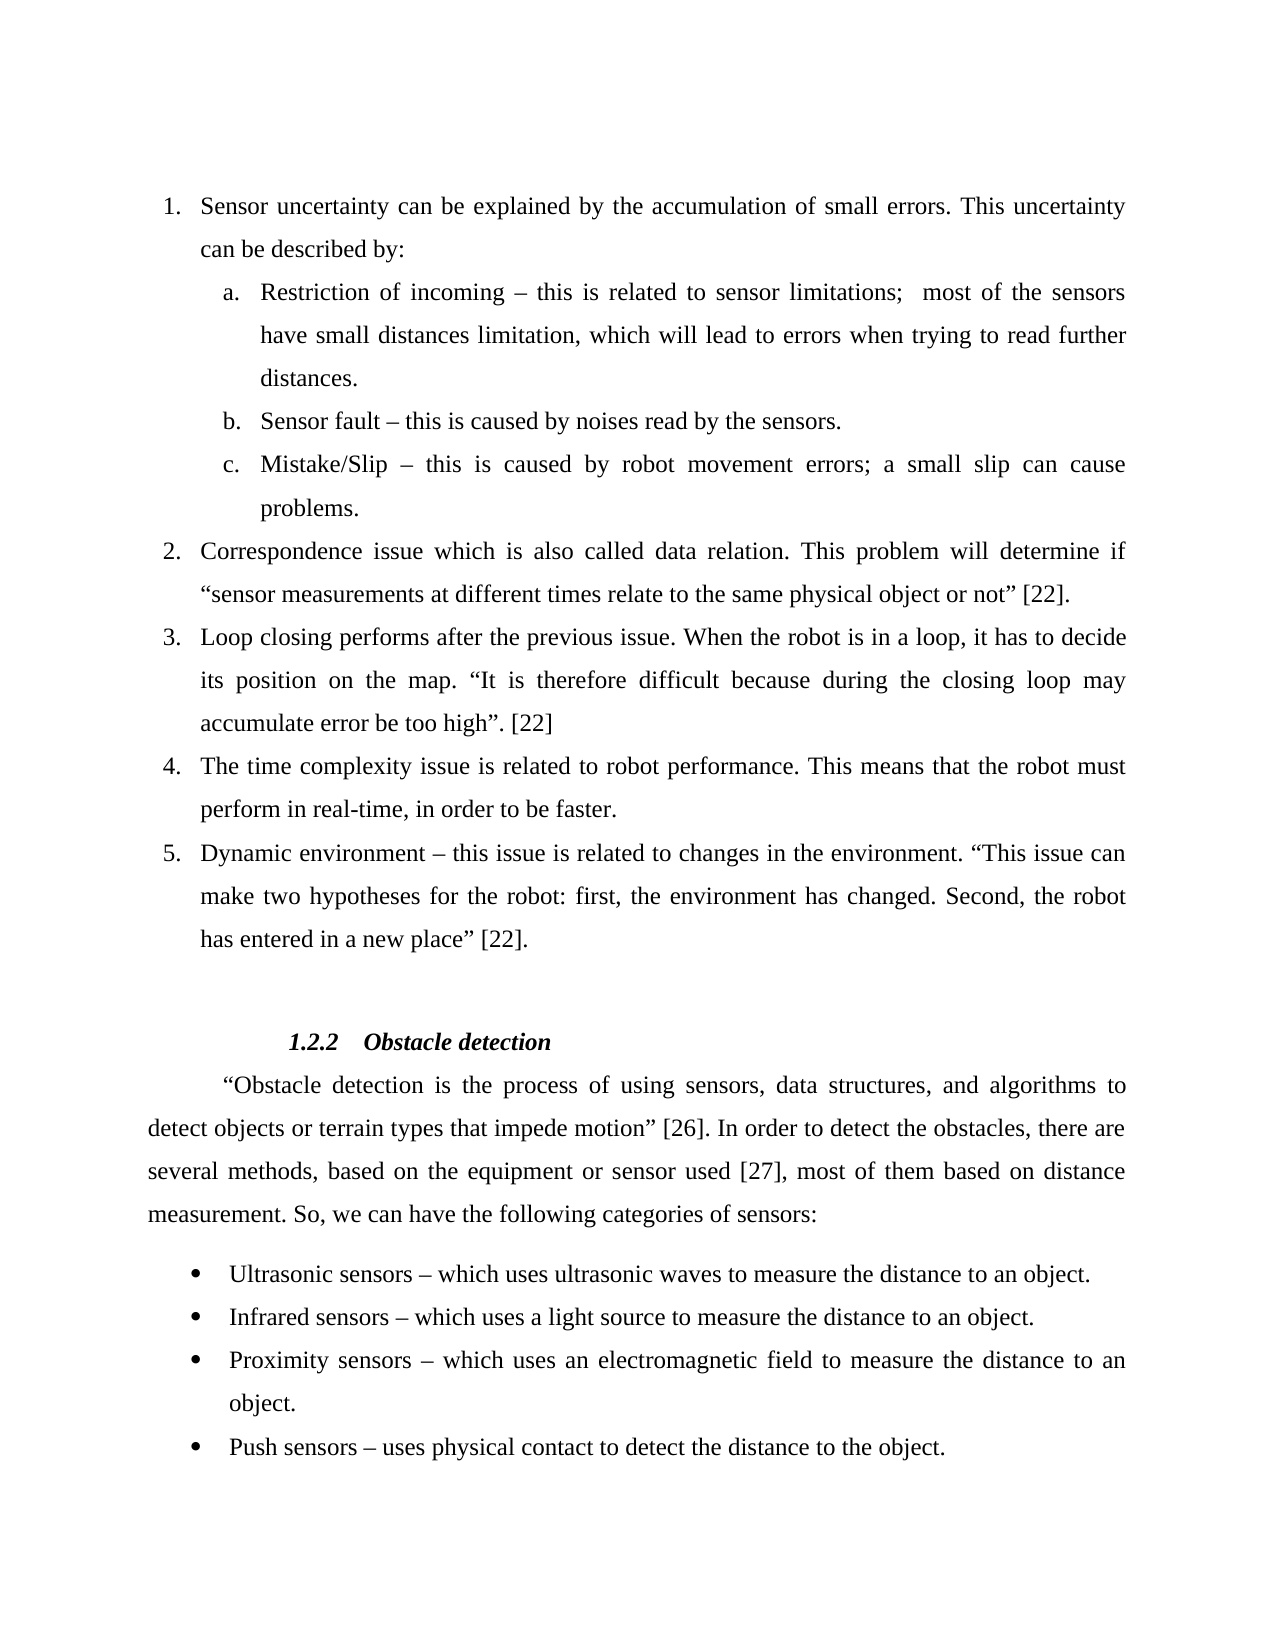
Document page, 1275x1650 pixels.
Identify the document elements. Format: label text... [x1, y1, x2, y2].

list Restriction of incoming – this is related to sensor limitations; most of the sensors have small distances limitation, which will lead to errors when trying to read further distances. [223, 277, 1127, 392]
list Correspondence issue which is also called data relation. This problem will determine if “sensor measurements at different times relate to the same physical object or not” [22]. [163, 536, 1127, 608]
subtitle Obstacle detection [288, 1027, 1127, 1056]
list Sensor uncertainty can be explained by the accumulation of small errors. This uncertainty can be described by: [163, 191, 1127, 263]
list Proximity sensors – which uses an electromagnetic field to measure the distance to an object. [191, 1345, 1127, 1417]
list Ultrasonic sensors – which uses ultrasonic waves to measure the distance to an object. [191, 1259, 1127, 1288]
list Dynamic environment – this issue is related to changes in the environment. “This issue can make two hypotheses for the robot: first, the environment has changed. Second, the robot has entered in a new place” [22]. [163, 838, 1127, 953]
list The time complexity issue is related to robot performance. This means that the robot must perform in real-time, in order to be faster. [163, 751, 1127, 823]
text “Obstacle detection is the process of using sensors, data structures, and algorithms to detect objects or terrain types that impede motion” [26]. In order to detect the obstacles, there are several methods, based on the equipment or sensor used [27], most of them based on distance measurement. So, we can have the following categories of sensors: [148, 1070, 1127, 1228]
list Sensor fault – this is caused by noises read by the sensors. [223, 406, 1127, 435]
list Loop closing performs after the previous issue. When the robot is in a loop, it has to decide its position on the map. “It is therefore difficult because during the closing loop may accumulate error be too high”. [22] [163, 622, 1127, 737]
list Infrared sensors – which uses a light source to measure the distance to an object. [191, 1302, 1127, 1331]
list Mistake/Slip – this is caused by robot movement errors; a small slip can cause problems. [223, 449, 1127, 521]
list Push sensors – uses physical contact to detect the distance to the object. [191, 1432, 1127, 1460]
